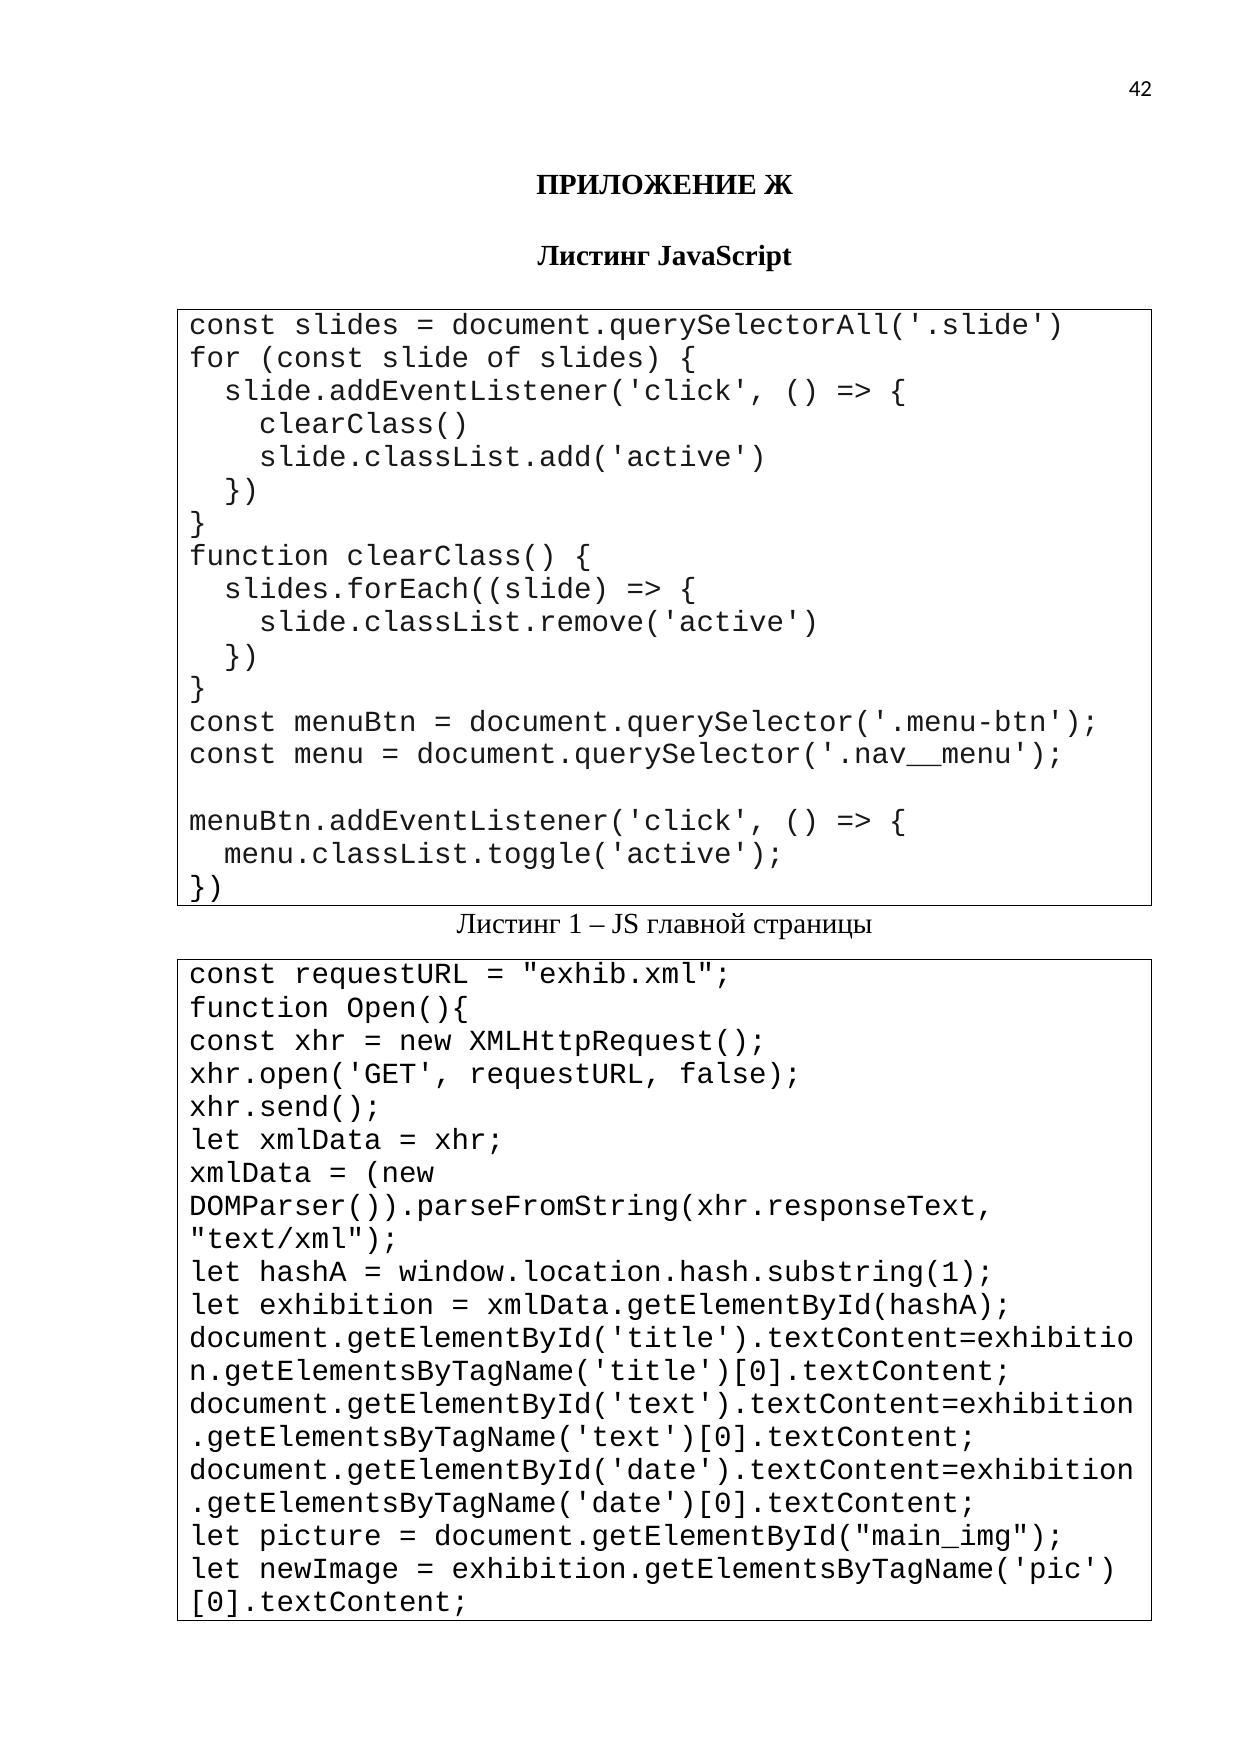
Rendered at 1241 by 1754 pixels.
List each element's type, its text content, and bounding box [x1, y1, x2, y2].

text Листинг JavaScript [177, 238, 1152, 272]
text ПРИЛОЖЕНИЕ Ж [177, 167, 1152, 201]
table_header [178, 960, 1151, 1620]
table_header const slides = document.querySelectorAll('.slide') for (const slide of slides) { slide.addEventListener('click', () => { clearClass() slide.classList.add('active') }) } function clearClass() { slides.forEach((slide) => { slide.classList.remove('active') }) } const menuBtn = document.querySelector('.menu-btn'); const menu = document.querySelector('.nav__menu'); menuBtn.addEventListener('click', () => { menu.classList.toggle('active'); }) [178, 310, 1151, 905]
text Листинг 1 – JS главной страницы [177, 906, 1152, 939]
